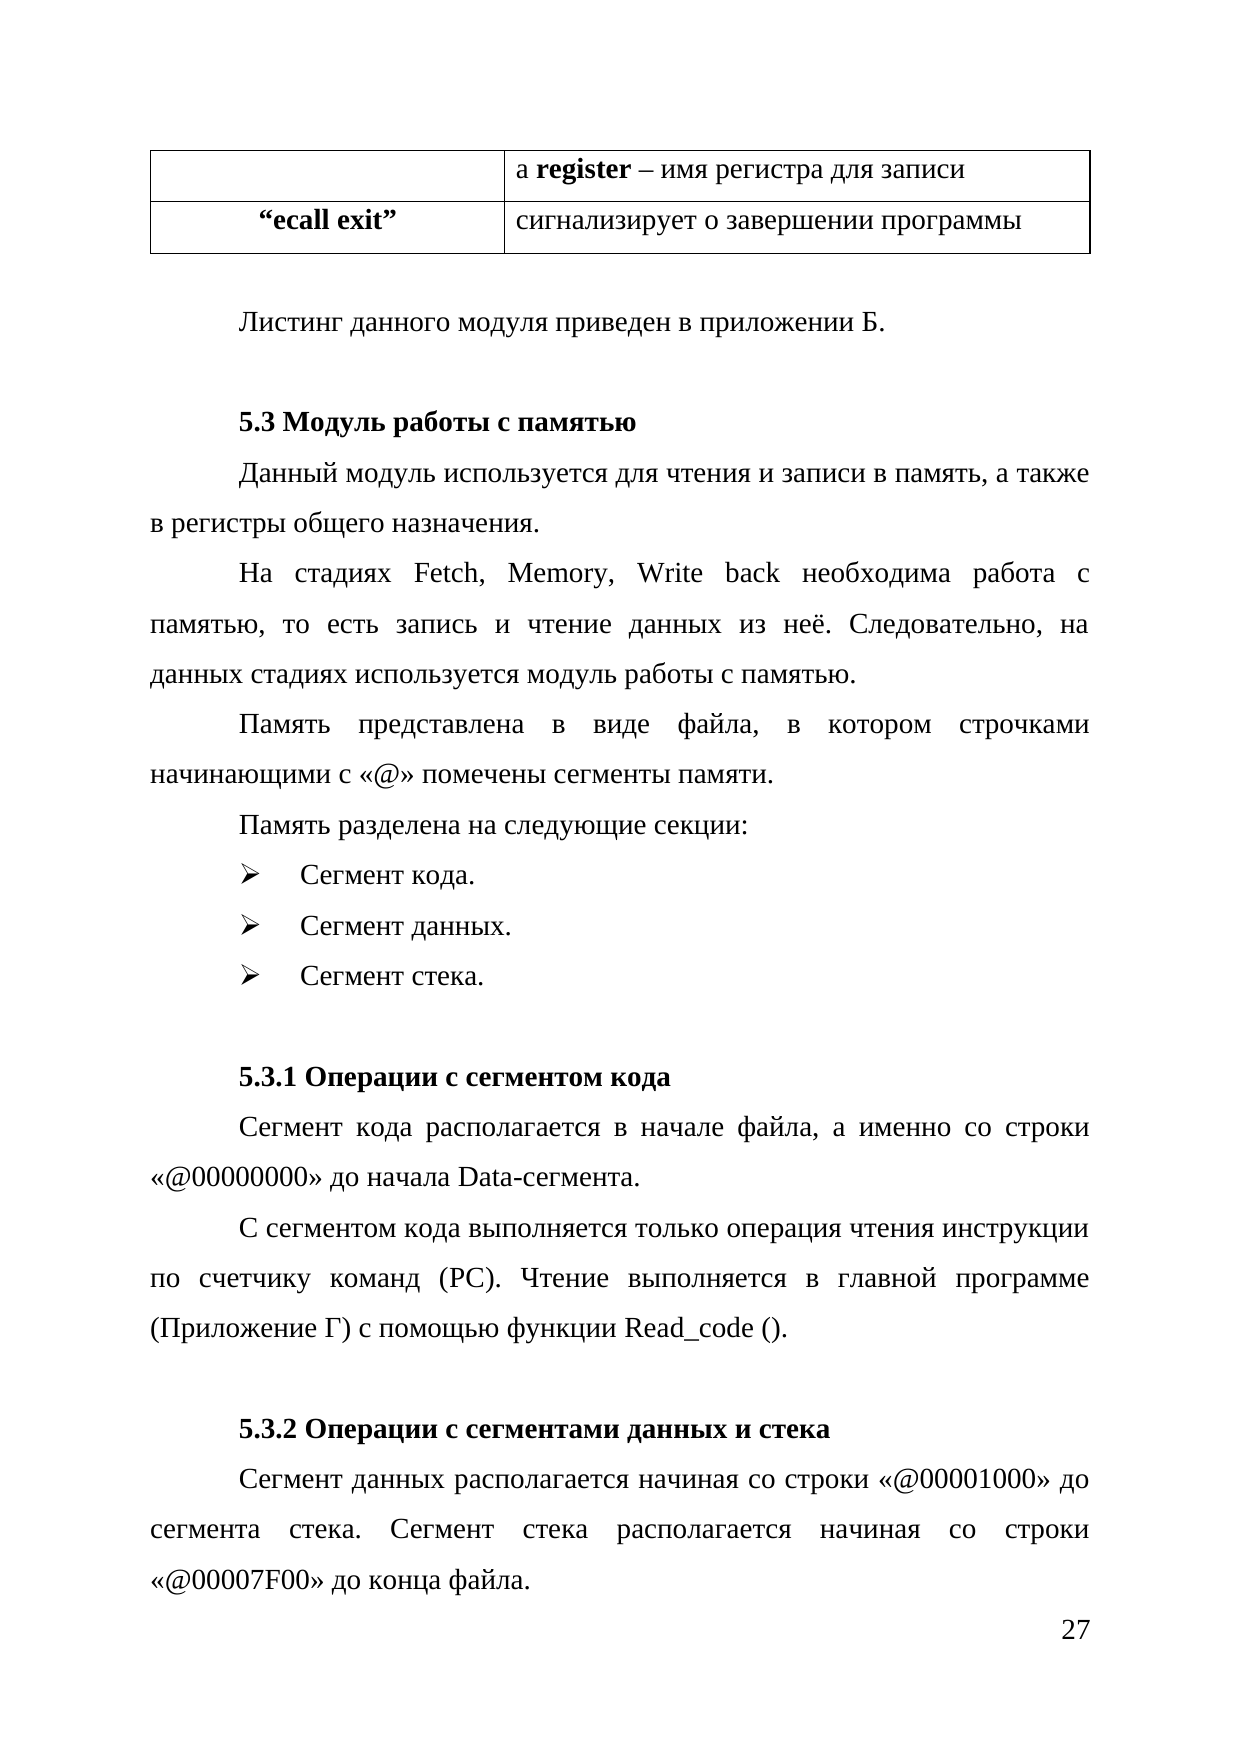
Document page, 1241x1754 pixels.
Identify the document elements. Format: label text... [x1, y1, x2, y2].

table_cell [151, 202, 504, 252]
list Сегмент кода. [150, 857, 1090, 891]
text На стадиях Fetch, Memory, Write back необходима работа с памятью, то есть запись и чтение данных из неё. Следовательно, на данных стадиях используется модуль работы с памятью. [150, 555, 1090, 689]
text Сегмент данных располагается начиная со строки «@00001000» до сегмента стека. Сегмент стека располагается начиная со строки «@00007F00» до конца файла. [150, 1461, 1090, 1596]
subtitle 5.3 Модуль работы с памятью [150, 404, 1090, 438]
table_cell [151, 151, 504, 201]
text Данный модуль используется для чтения и записи в память, а также в регистры общего назначения. [150, 455, 1090, 539]
list Сегмент данных. [150, 908, 1090, 941]
subtitle 5.3.2 Операции с сегментами данных и стека [150, 1411, 1090, 1444]
list С сегментом кода выполняется только операция чтения инструкции по счетчику команд (PC). Чтение выполняется в главной программе (Приложение Г) с помощью функции Read_code (). [150, 1210, 1090, 1344]
text Листинг данного модуля приведен в приложении Б. [150, 304, 1090, 337]
subtitle 5.3.1 Операции с сегментом кода [150, 1059, 1090, 1092]
text Память представлена в виде файла, в котором строчками начинающими с «@» помечены сегменты памяти. [150, 706, 1090, 790]
list Сегмент кода располагается в начале файла, а именно со строки «@00000000» до начала Data-сегмента. [150, 1109, 1090, 1193]
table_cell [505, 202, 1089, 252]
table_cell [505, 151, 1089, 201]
text Память разделена на следующие секции: [150, 807, 1090, 841]
list Сегмент стека. [150, 958, 1090, 992]
